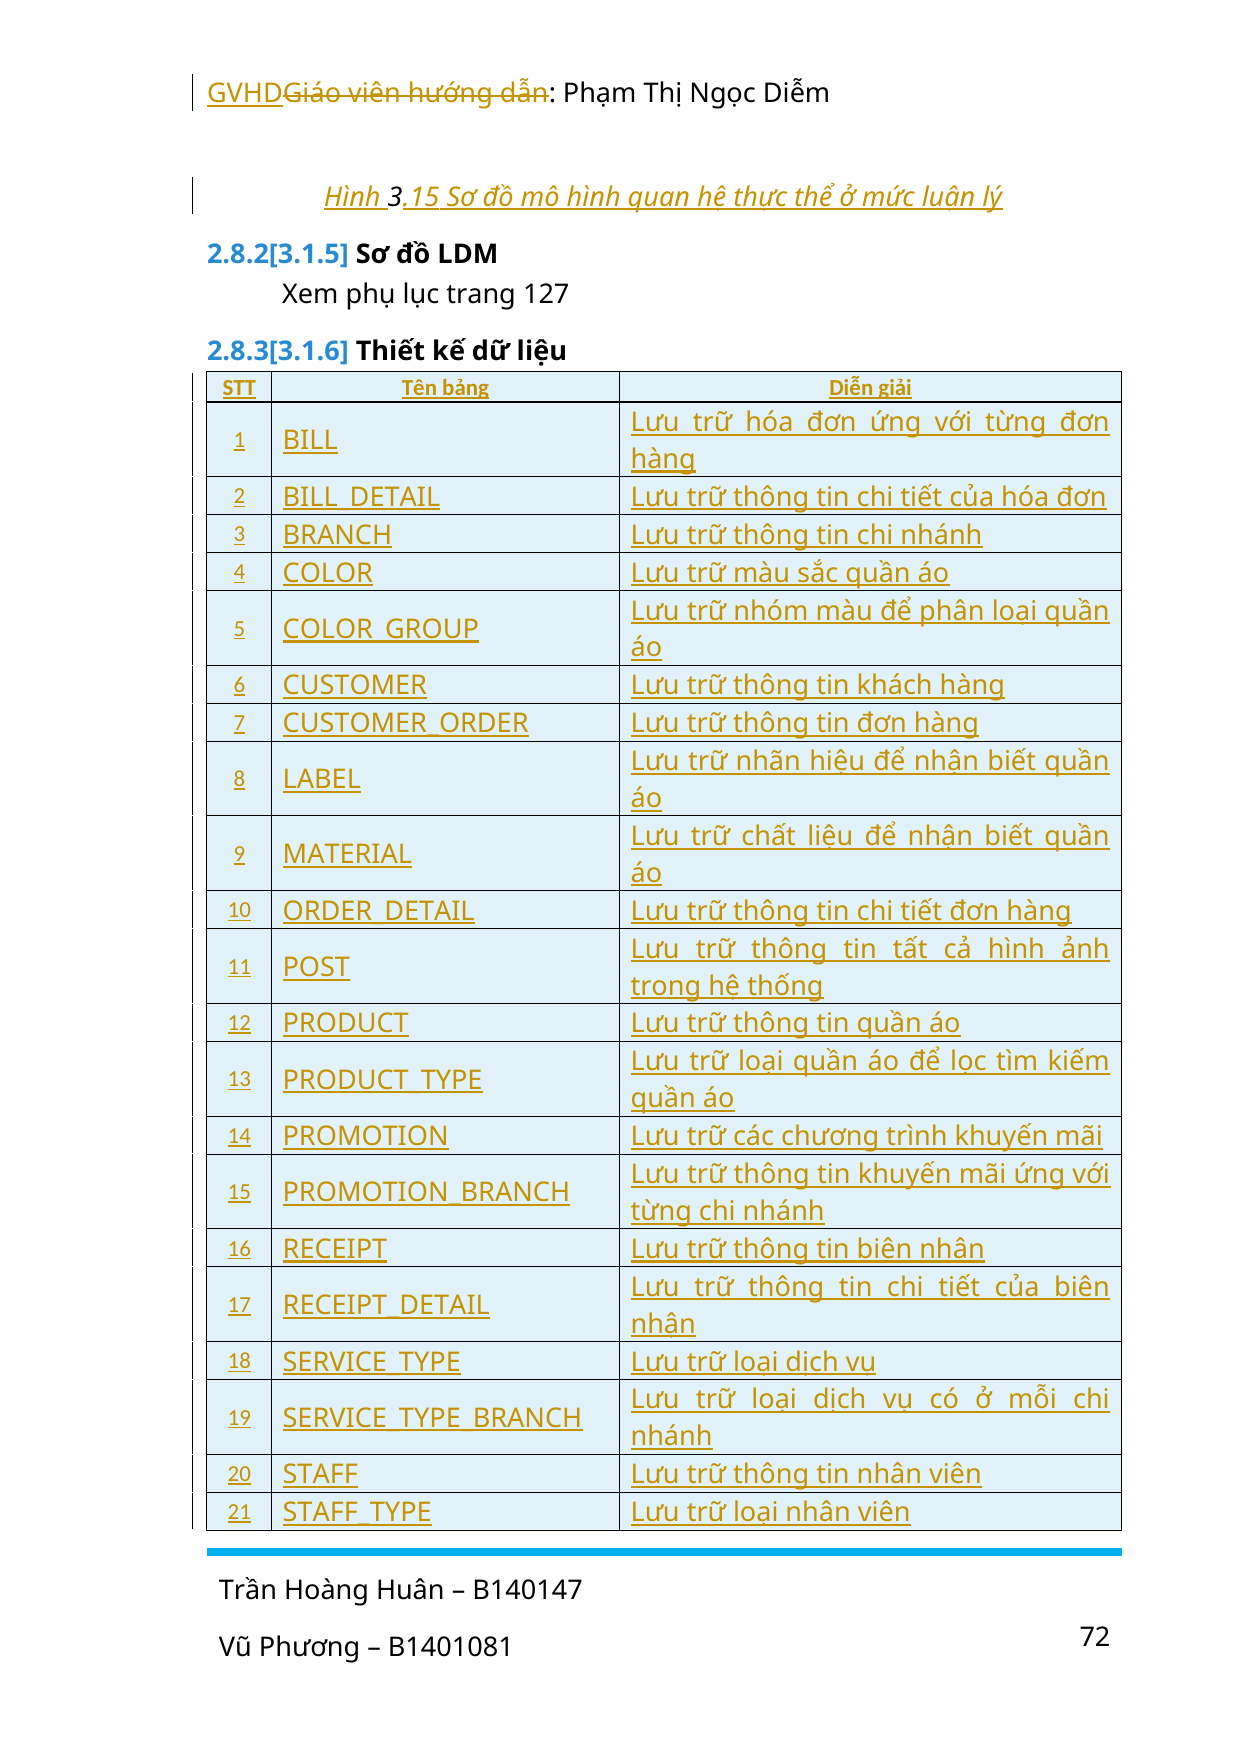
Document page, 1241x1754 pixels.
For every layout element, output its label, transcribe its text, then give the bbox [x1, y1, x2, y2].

subtitle Thiết kế dữ liệu [207, 331, 1122, 368]
subtitle Sơ đồ LDM [207, 235, 1122, 272]
text 3 [207, 177, 1122, 214]
text Xem phụ lục trang [282, 275, 1122, 312]
